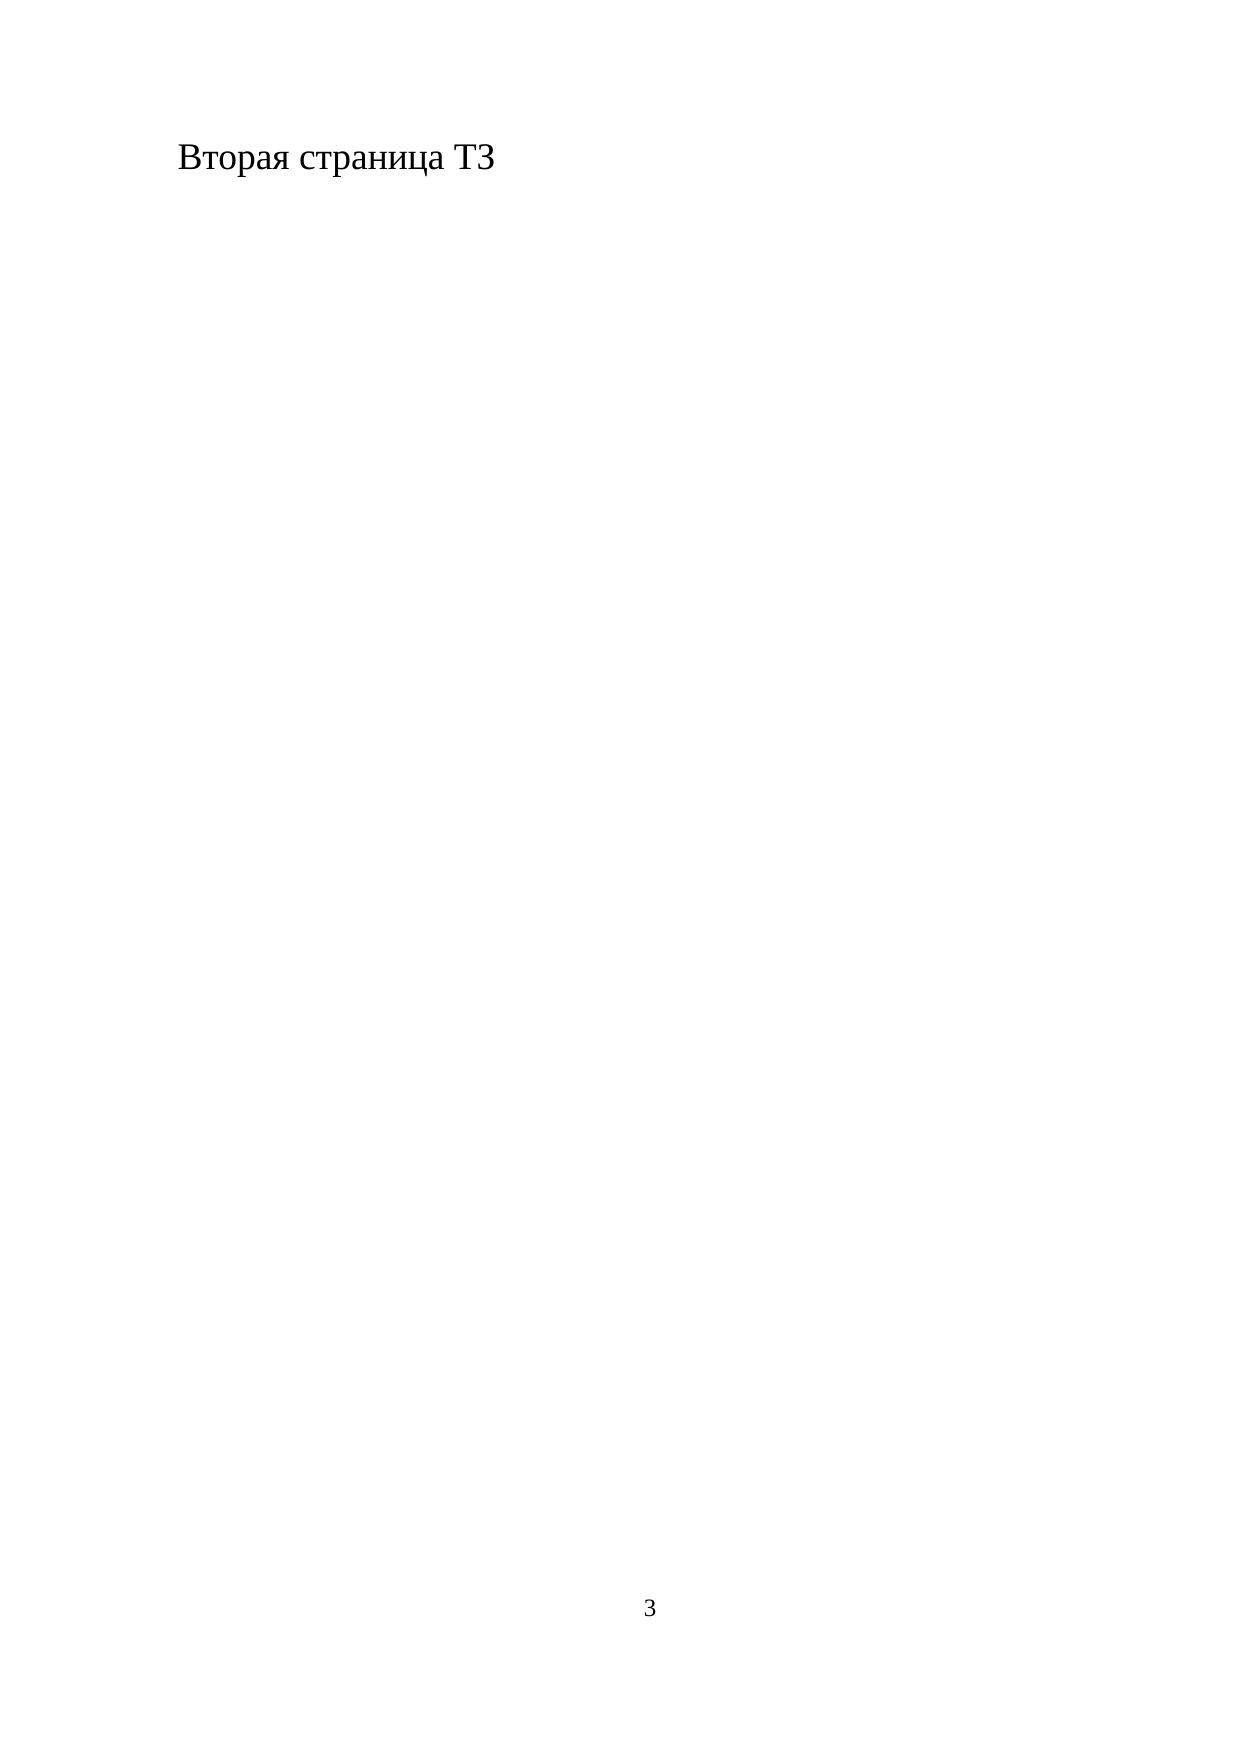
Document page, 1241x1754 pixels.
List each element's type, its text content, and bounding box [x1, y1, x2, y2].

subtitle Вторая страница ТЗ [177, 135, 1122, 178]
